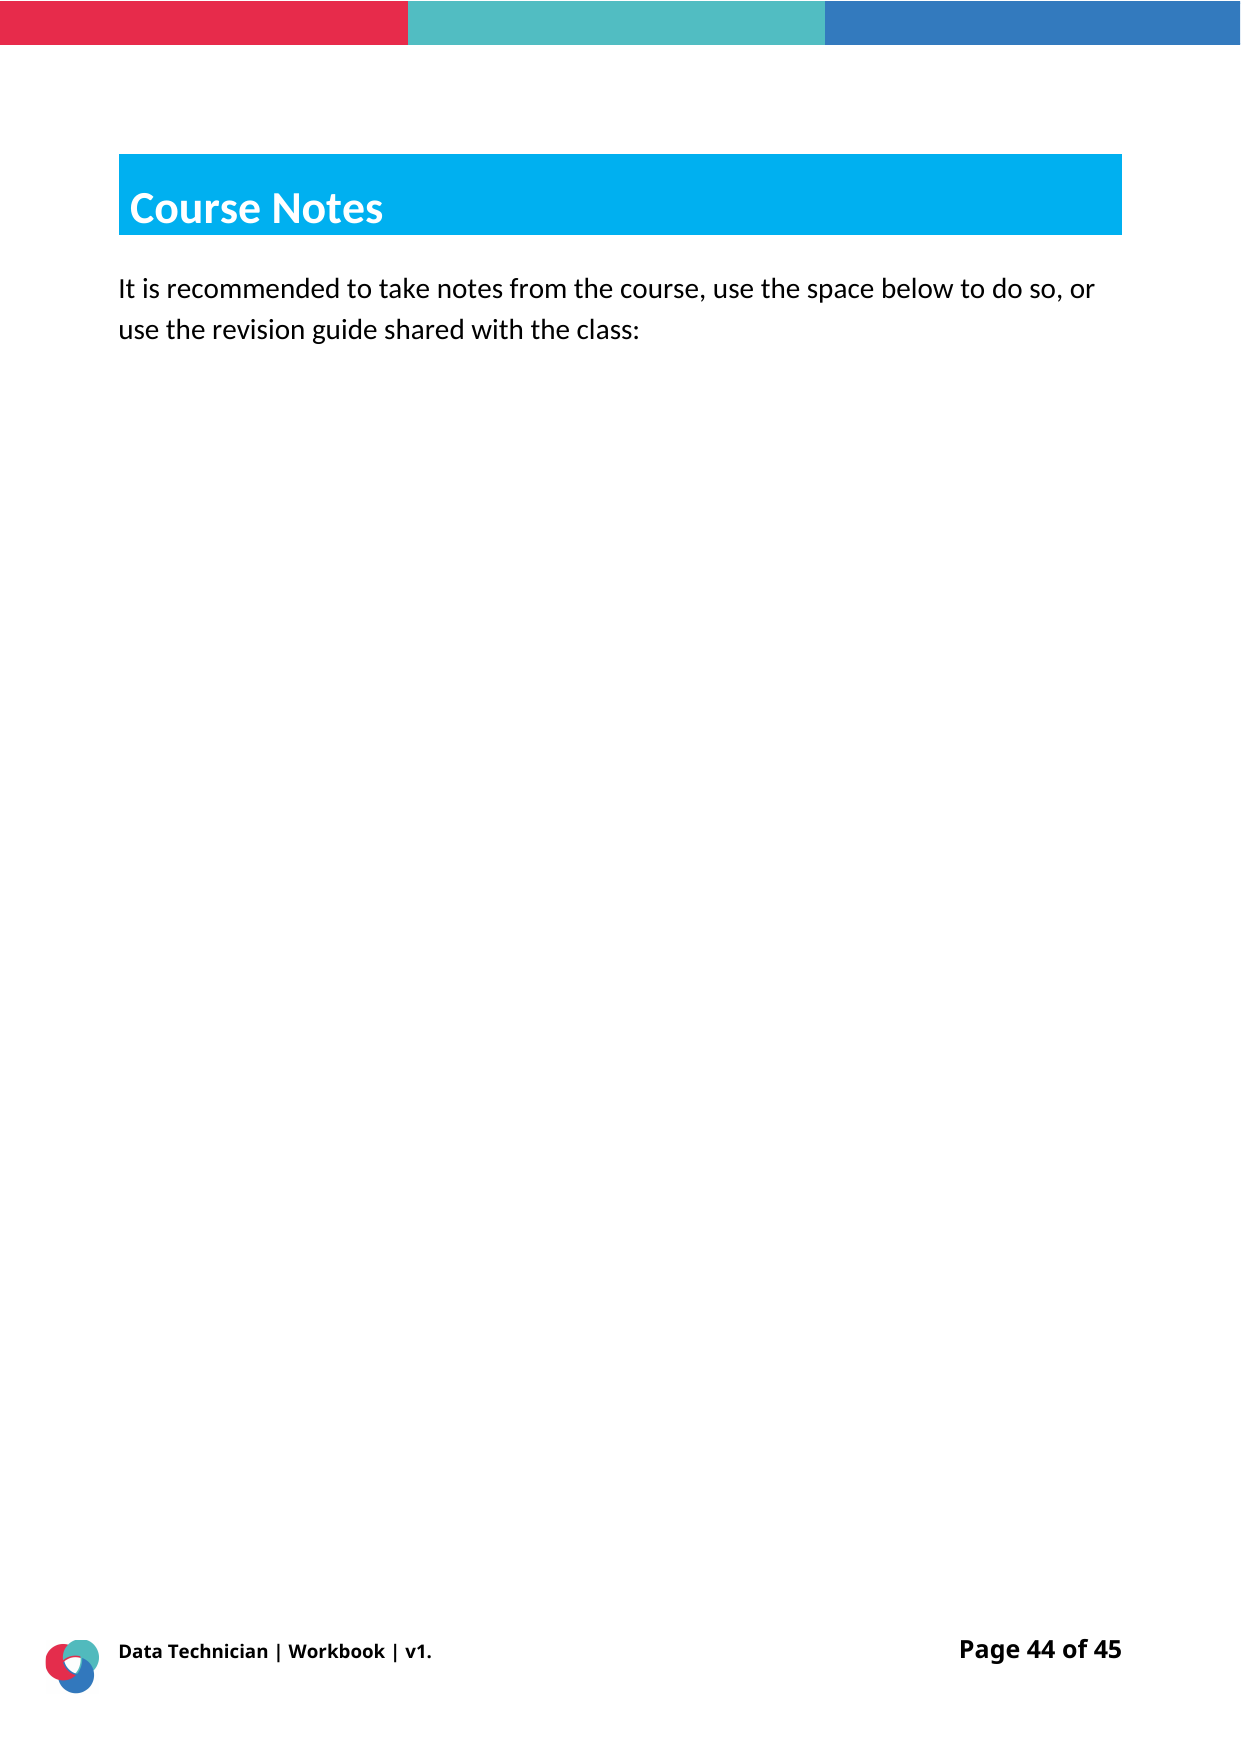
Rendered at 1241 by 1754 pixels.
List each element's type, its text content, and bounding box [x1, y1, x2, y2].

picture [45, 1640, 100, 1694]
table_header Course Notes [119, 154, 1122, 235]
text It is recommended to take notes from the course, use the space below to do so, or use the revision guide shared with the class: [118, 270, 1122, 347]
